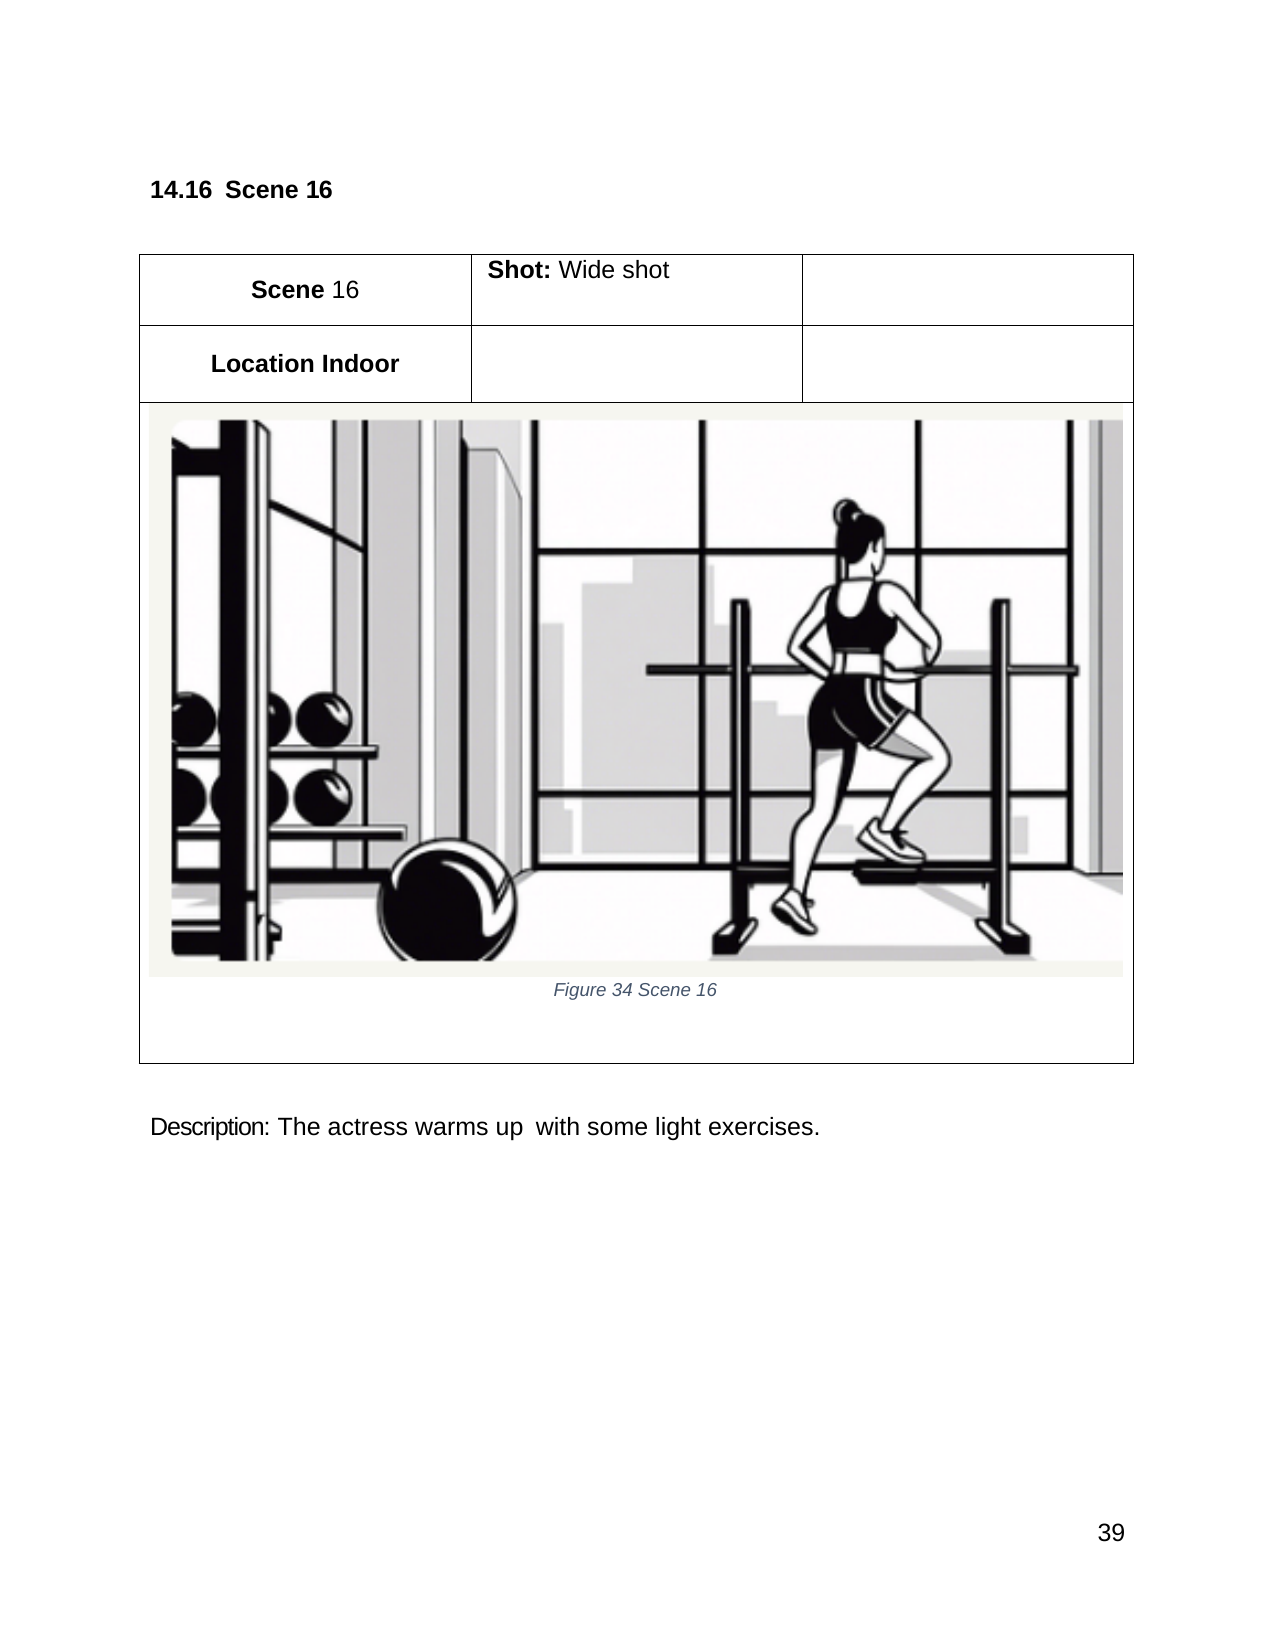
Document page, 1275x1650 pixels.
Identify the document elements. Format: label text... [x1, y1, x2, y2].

table_cell Figure 34 Scene 16 [140, 403, 1133, 1063]
subtitle Scene 16 [150, 175, 1125, 204]
table_cell [803, 326, 1133, 402]
picture [148, 403, 1123, 977]
table_cell Location Indoor [140, 326, 471, 402]
text Description: The actress warms up with some light exercises. [150, 1112, 1125, 1141]
table_header [803, 255, 1133, 325]
table_header Shot: Wide shot [472, 255, 802, 325]
table_cell [472, 326, 802, 402]
table_header Scene 16 [140, 255, 471, 325]
